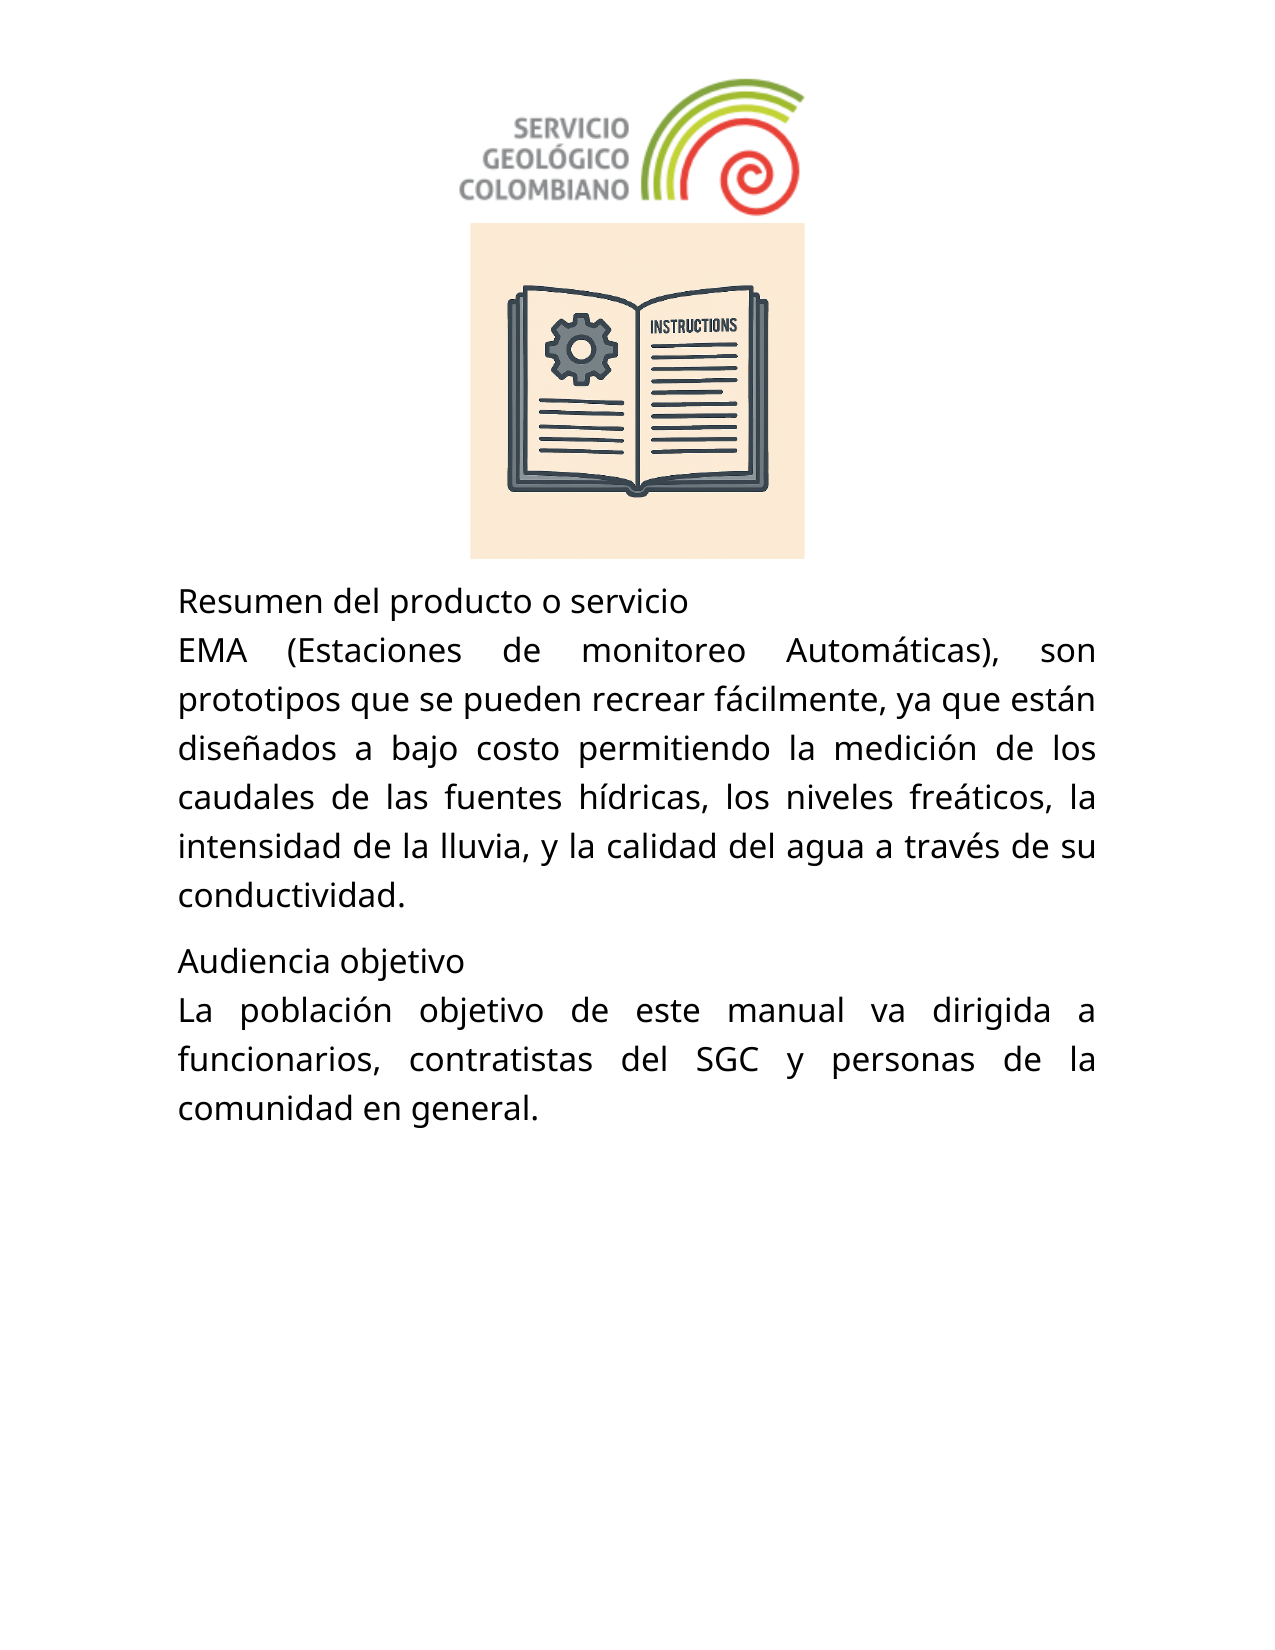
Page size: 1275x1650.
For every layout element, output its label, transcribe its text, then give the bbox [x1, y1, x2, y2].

text La población objetivo de este manual va dirigida a funcionarios, contratistas del SGC y personas de la comunidad en general. [177, 987, 1098, 1130]
subtitle Resumen del producto o servicio [177, 578, 1098, 624]
subtitle Audiencia objetivo [177, 938, 1098, 983]
text EMA (Estaciones de monitoreo Automáticas), son prototipos que se pueden recrear fácilmente, ya que están diseñados a bajo costo permitiendo la medición de los caudales de las fuentes hídricas, los niveles freáticos, la intensidad de la lluvia, y la calidad del agua a través de su conductividad. [177, 627, 1098, 917]
picture [452, 73, 823, 559]
